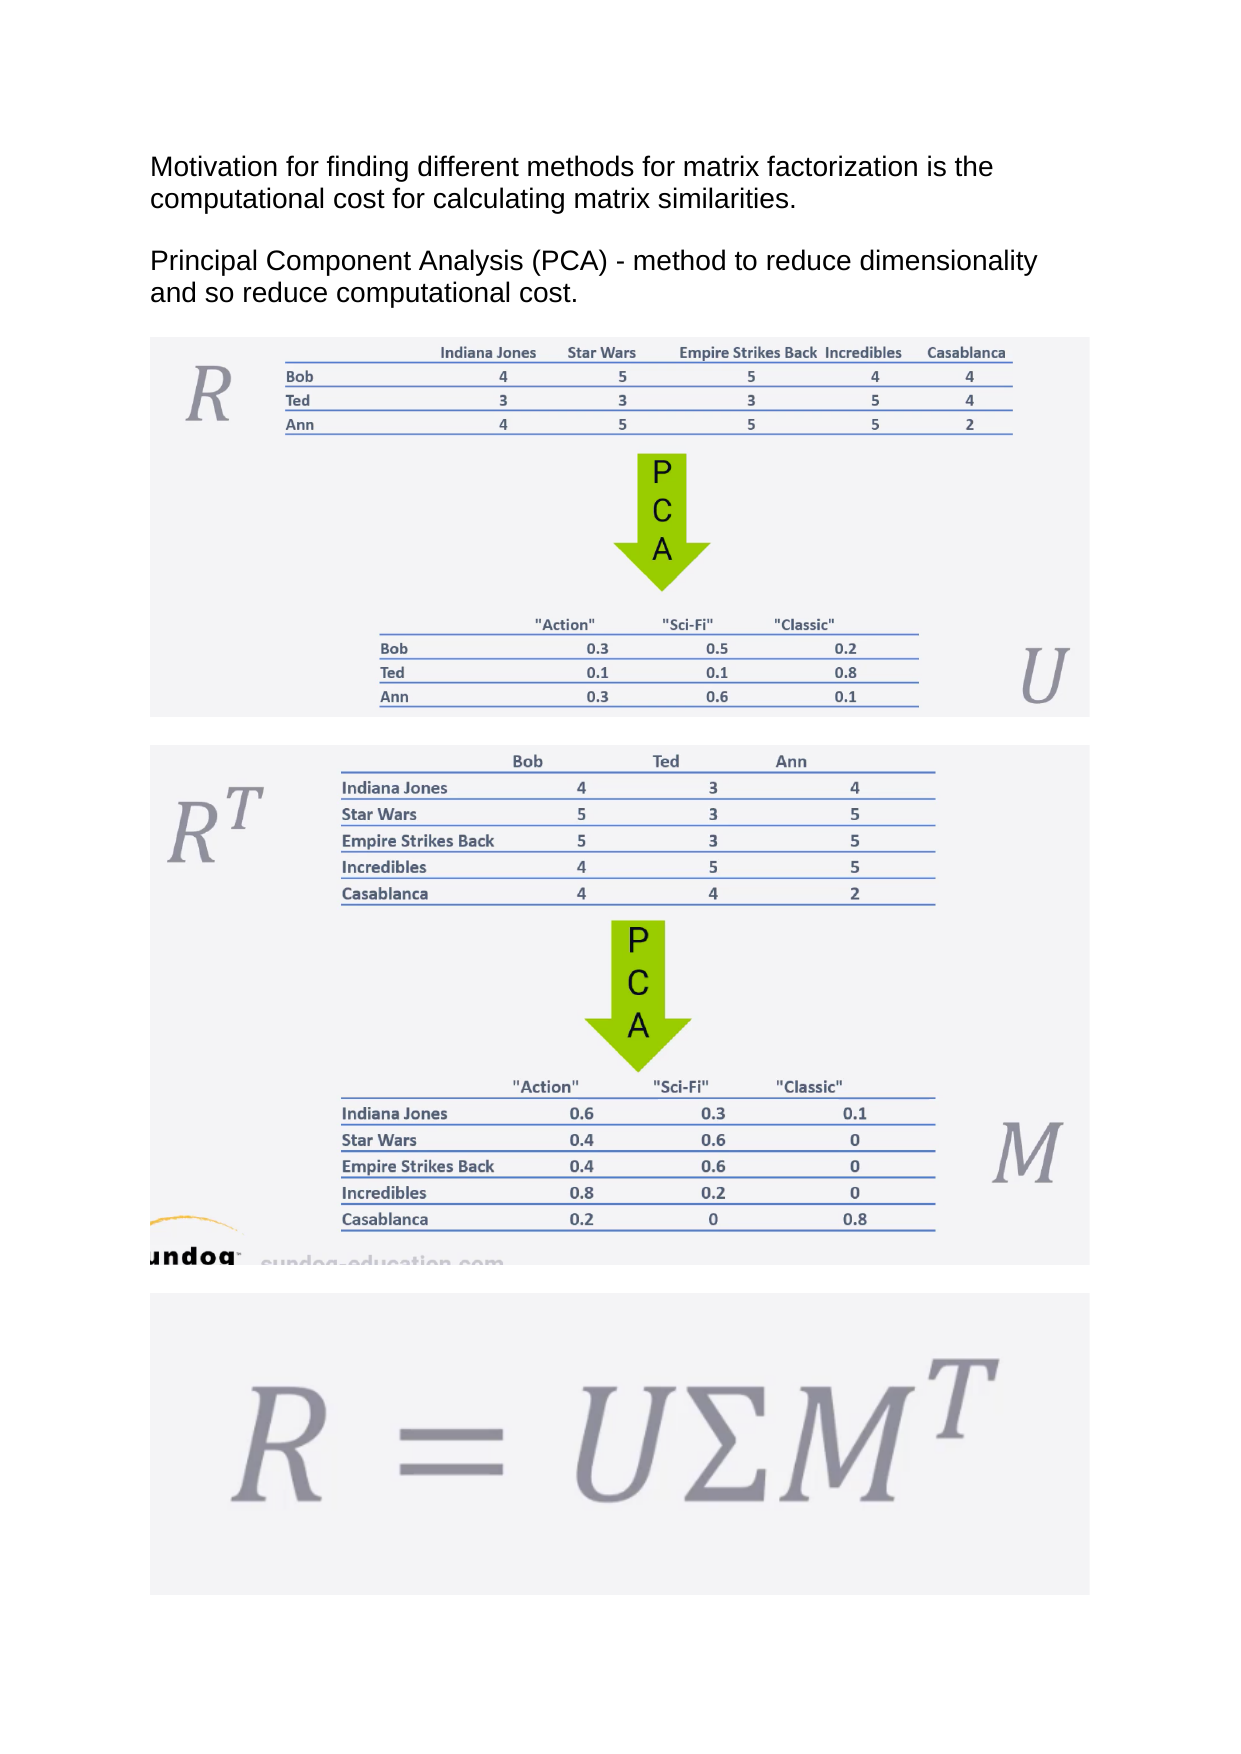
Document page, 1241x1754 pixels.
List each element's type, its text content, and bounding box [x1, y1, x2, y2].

text Principal Component Analysis (PCA) - method to reduce dimensionality and so reduce computational cost. [150, 243, 1090, 308]
picture [150, 337, 1090, 717]
picture [150, 1293, 1090, 1595]
text Motivation for finding different methods for matrix factorization is the computational cost for calculating matrix similarities. [150, 150, 1090, 215]
picture [150, 745, 1090, 1265]
